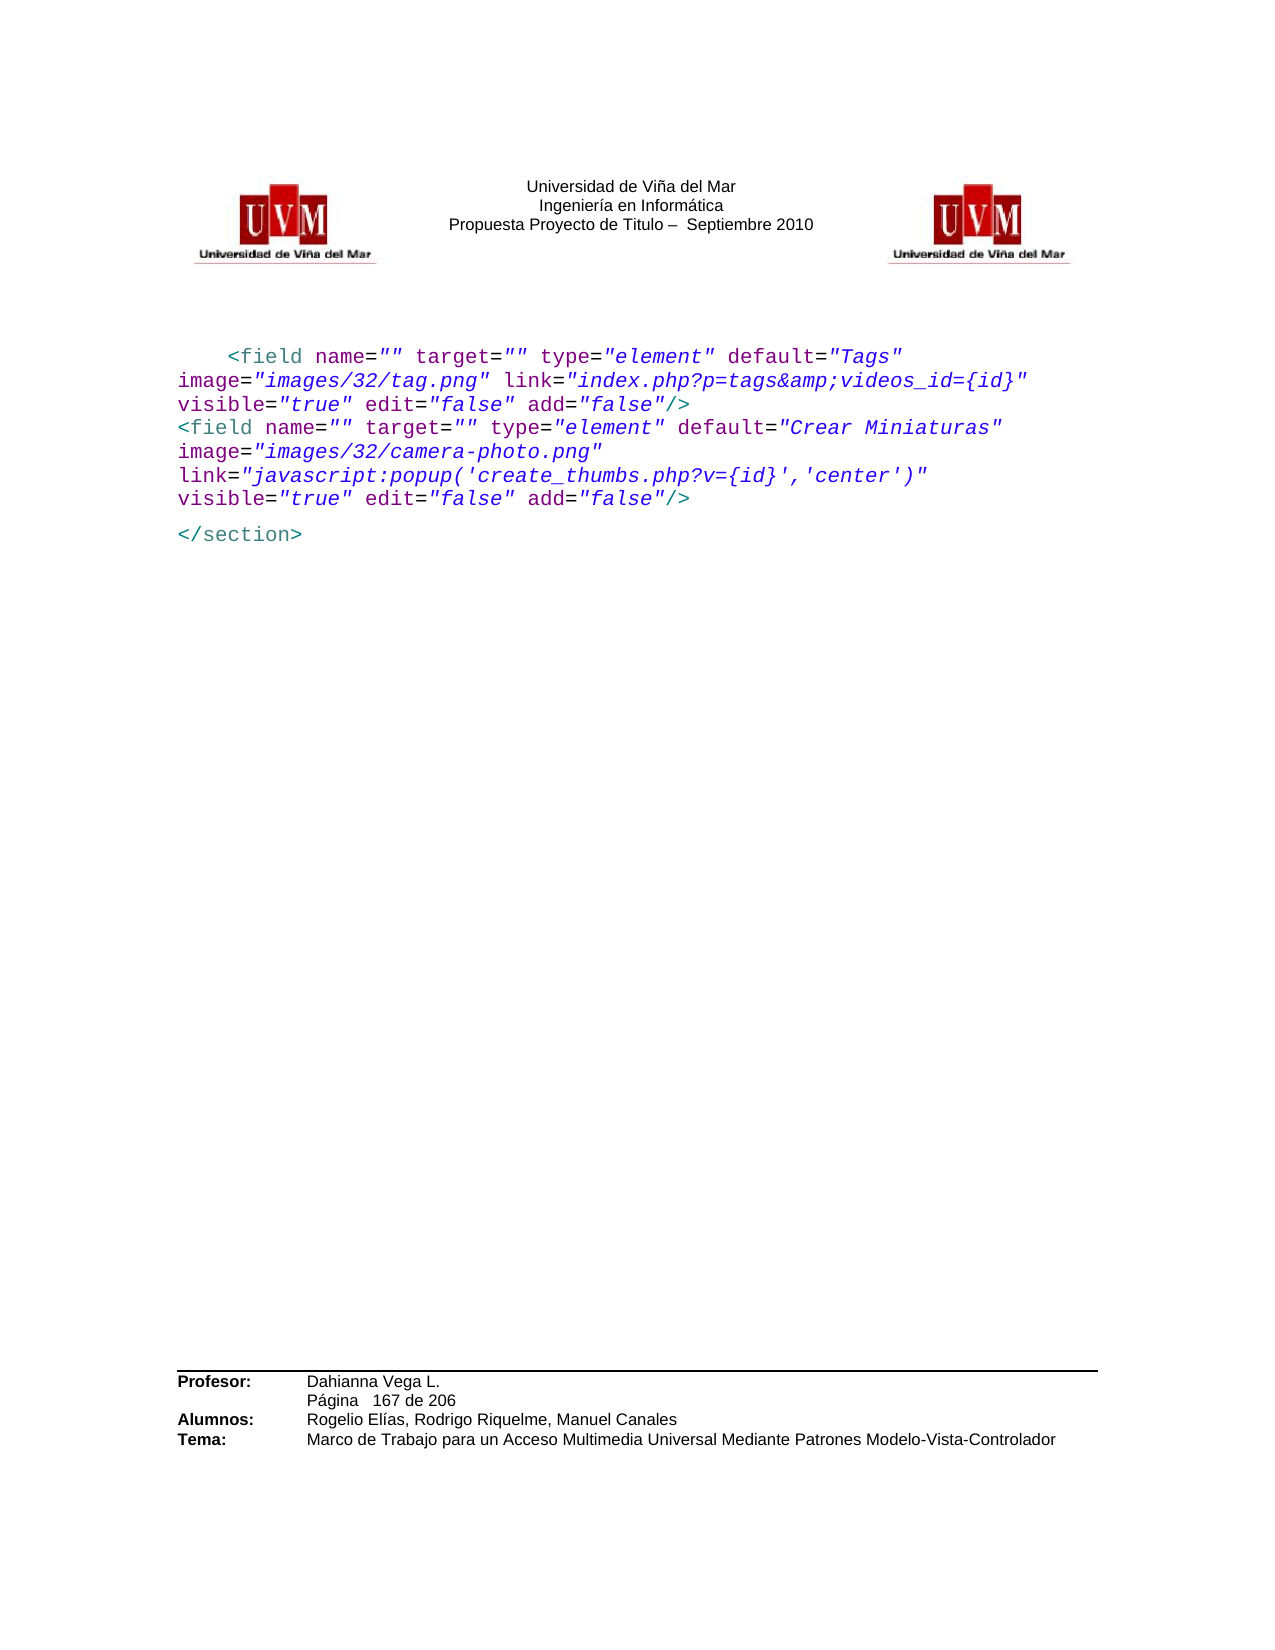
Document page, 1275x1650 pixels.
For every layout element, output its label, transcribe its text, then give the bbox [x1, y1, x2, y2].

picture [177, 176, 390, 267]
text <field name="" target="" type="element" default="Crear Miniaturas" image="images/32/camera-photo.png" link="javascript:popup('create_thumbs.php?v={id}','center')" visible="true" edit="false" add="false"/> [177, 417, 1098, 512]
text </section> [177, 524, 1098, 548]
text <field name="" target="" type="element" default="Tags" image="images/32/tag.png" link="index.php?p=tags&amp;videos_id={id}" visible="true" edit="false" add="false"/> [177, 346, 1098, 417]
picture [871, 176, 1084, 267]
